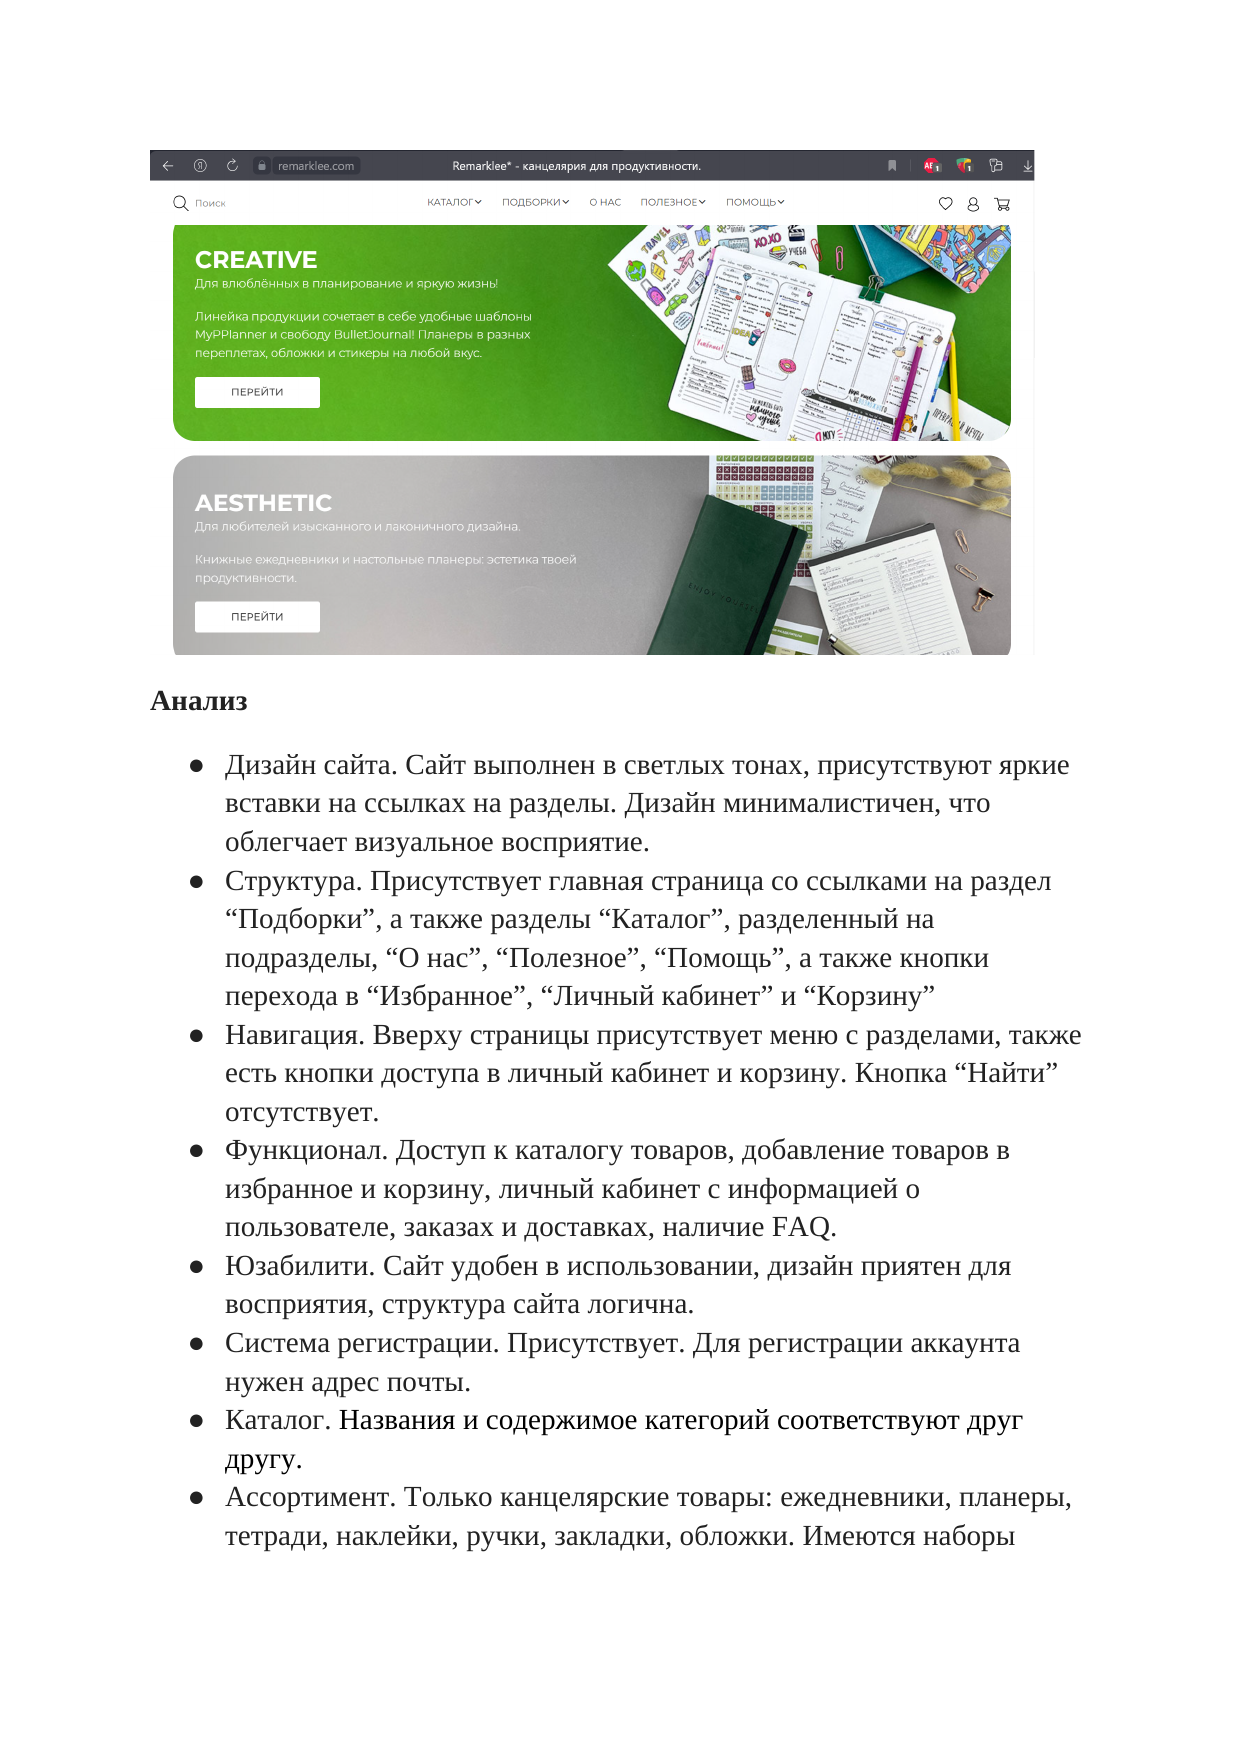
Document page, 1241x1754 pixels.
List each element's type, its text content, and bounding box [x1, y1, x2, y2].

list Дизайн сайта. Сайт выполнен в светлых тонах, присутствуют яркие вставки на ссылках на разделы. Дизайн минималистичен, что облегчает визуальное восприятие. [187, 747, 1090, 858]
list Навигация. Вверху страницы присутствует меню с разделами, также есть кнопки доступа в личный кабинет и корзину. Кнопка “Найти” отсутствует. [187, 1017, 1090, 1127]
list Система регистрации. Присутствует. Для регистрации аккаунта нужен адрес почты. [187, 1325, 1090, 1397]
list Каталог. Названия и содержимое категорий соответствуют друг другу. [187, 1402, 1090, 1474]
picture [150, 150, 1035, 655]
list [187, 1479, 1090, 1551]
list Юзабилити. Сайт удобен в использовании, дизайн приятен для восприятия, структура сайта логична. [187, 1248, 1090, 1320]
list Структура. Присутствует главная страница со ссылками на раздел “Подборки”, а также разделы “Каталог”, разделенный на подразделы, “О нас”, “Полезное”, “Помощь”, а также кнопки перехода в “Избранное”, “Личный кабинет” и “Корзину” [187, 863, 1090, 1012]
list Функционал. Доступ к каталогу товаров, добавление товаров в избранное и корзину, личный кабинет с информацией о пользователе, заказах и доставках, наличие FAQ. [187, 1132, 1090, 1243]
text Анализ [150, 683, 1090, 717]
